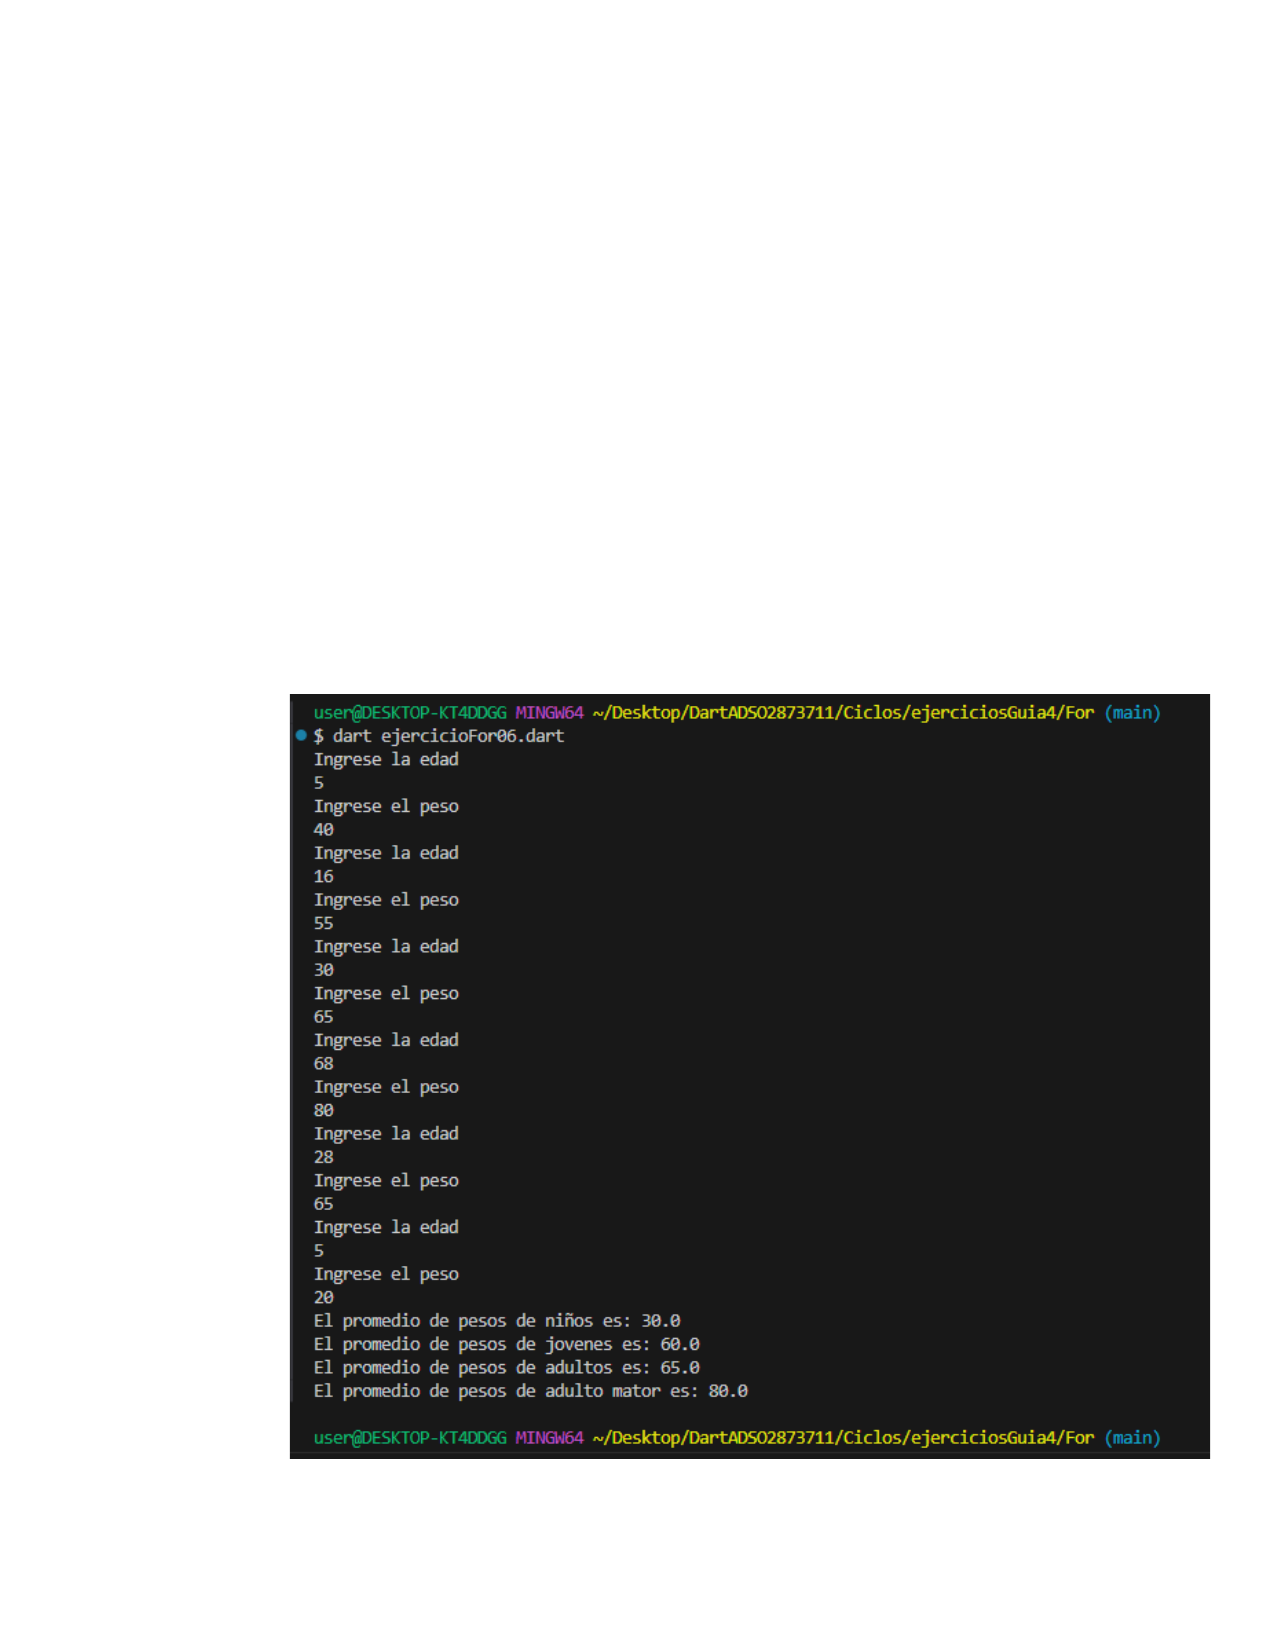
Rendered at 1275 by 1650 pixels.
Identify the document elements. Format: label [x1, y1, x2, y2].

picture [289, 694, 1211, 1459]
